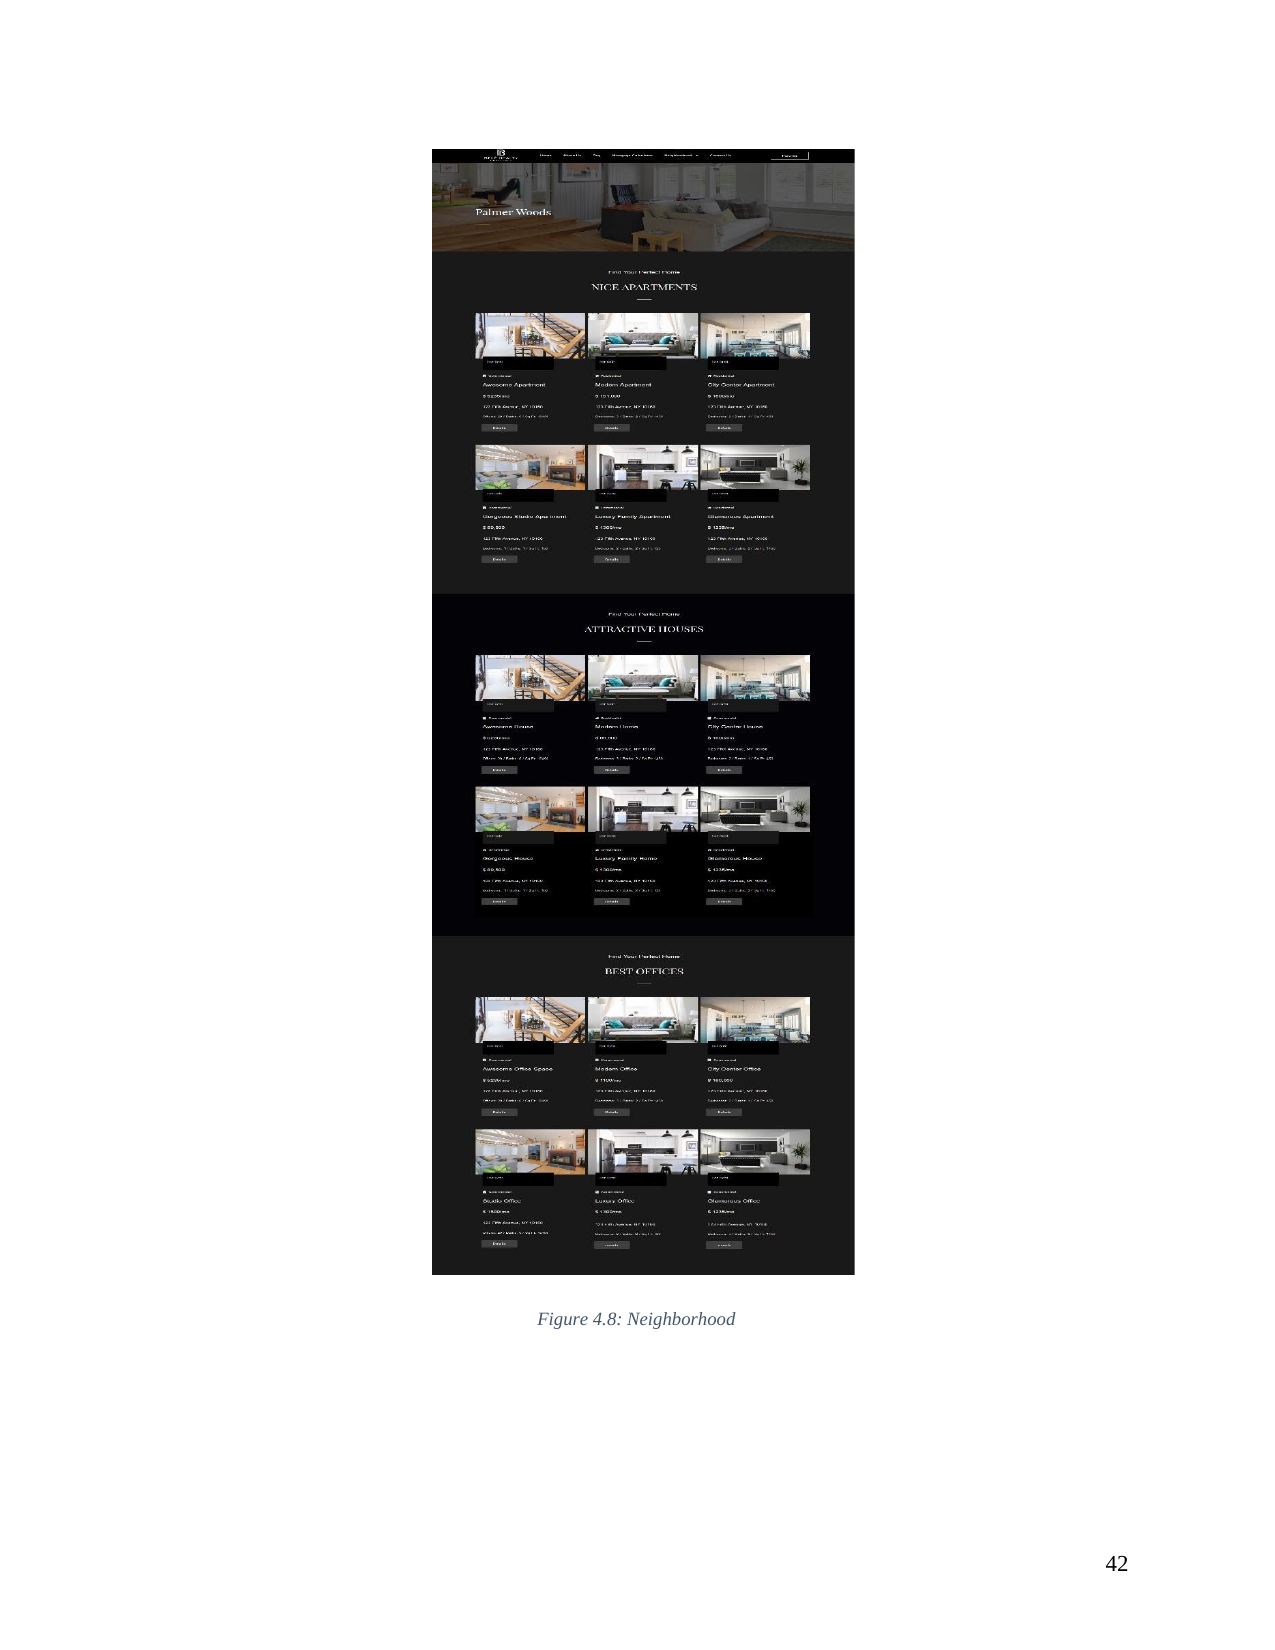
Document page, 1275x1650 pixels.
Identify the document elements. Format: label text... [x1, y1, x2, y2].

picture [432, 149, 855, 1275]
text Figure 4.8: Neighborhood [537, 1307, 1169, 1329]
